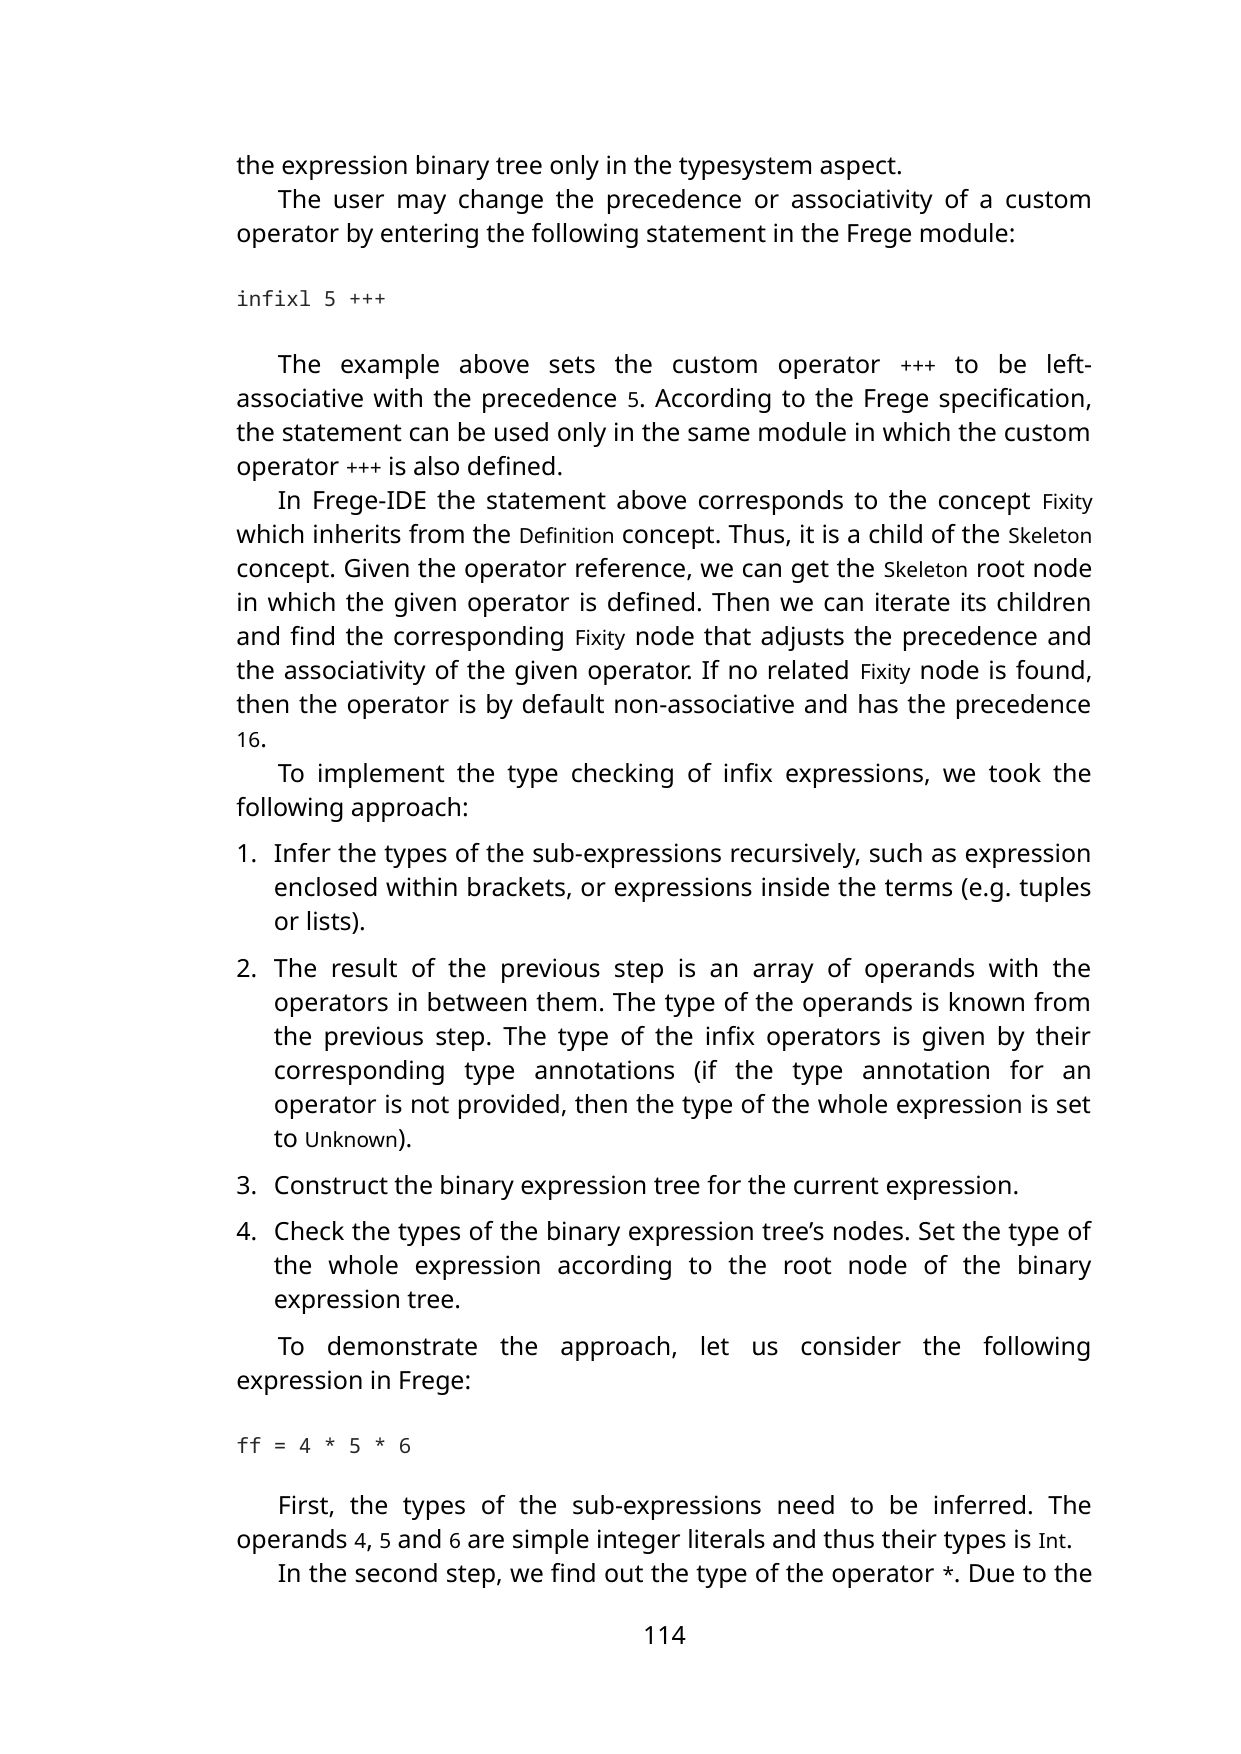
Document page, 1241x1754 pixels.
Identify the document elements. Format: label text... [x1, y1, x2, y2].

text To demonstrate the approach, let us consider the following expression in Frege: [236, 1329, 1092, 1397]
text The example above sets the custom operator +++ to be left-associative with the precedence 5. According to the Frege specification, the statement can be used only in the same module in which the custom operator +++ is also defined. [236, 346, 1092, 483]
text First, the types of the sub-expressions need to be inferred. The operands 4, 5 and 6 are simple integer literals and thus their types is Int. [236, 1488, 1092, 1556]
text The user may change the precedence or associativity of a custom operator by entering the following statement in the Frege module: [236, 182, 1092, 250]
text To implement the type checking of infix expressions, we took the following approach: [236, 755, 1092, 823]
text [236, 1556, 1092, 1590]
list Construct the binary expression tree for the current expression. [236, 1167, 1092, 1201]
list Infer the types of the sub-expressions recursively, such as expression enclosed within brackets, or expressions inside the terms (e.g. tuples or lists). [236, 836, 1092, 938]
list Check the types of the binary expression tree’s nodes. Set the type of the whole expression according to the root node of the binary expression tree. [236, 1214, 1092, 1316]
text ff = 4 * 5 * 6 [236, 1431, 1092, 1459]
list The result of the previous step is an array of operands with the operators in between them. The type of the operands is known from the previous step. The type of the infix operators is given by their corresponding type annotations (if the type annotation for an operator is not provided, then the type of the whole expression is set to Unknown). [236, 951, 1092, 1155]
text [236, 148, 1092, 182]
text infixl 5 +++ [236, 284, 1092, 312]
text In Frege-IDE the statement above corresponds to the concept Fixity which inherits from the Definition concept. Thus, it is a child of the Skeleton concept. Given the operator reference, we can get the Skeleton root node in which the given operator is defined. Then we can iterate its children and find the corresponding Fixity node that adjusts the precedence and the associativity of the given operator. If no related Fixity node is found, then the operator is by default non-associative and has the precedence 16. [236, 483, 1092, 755]
